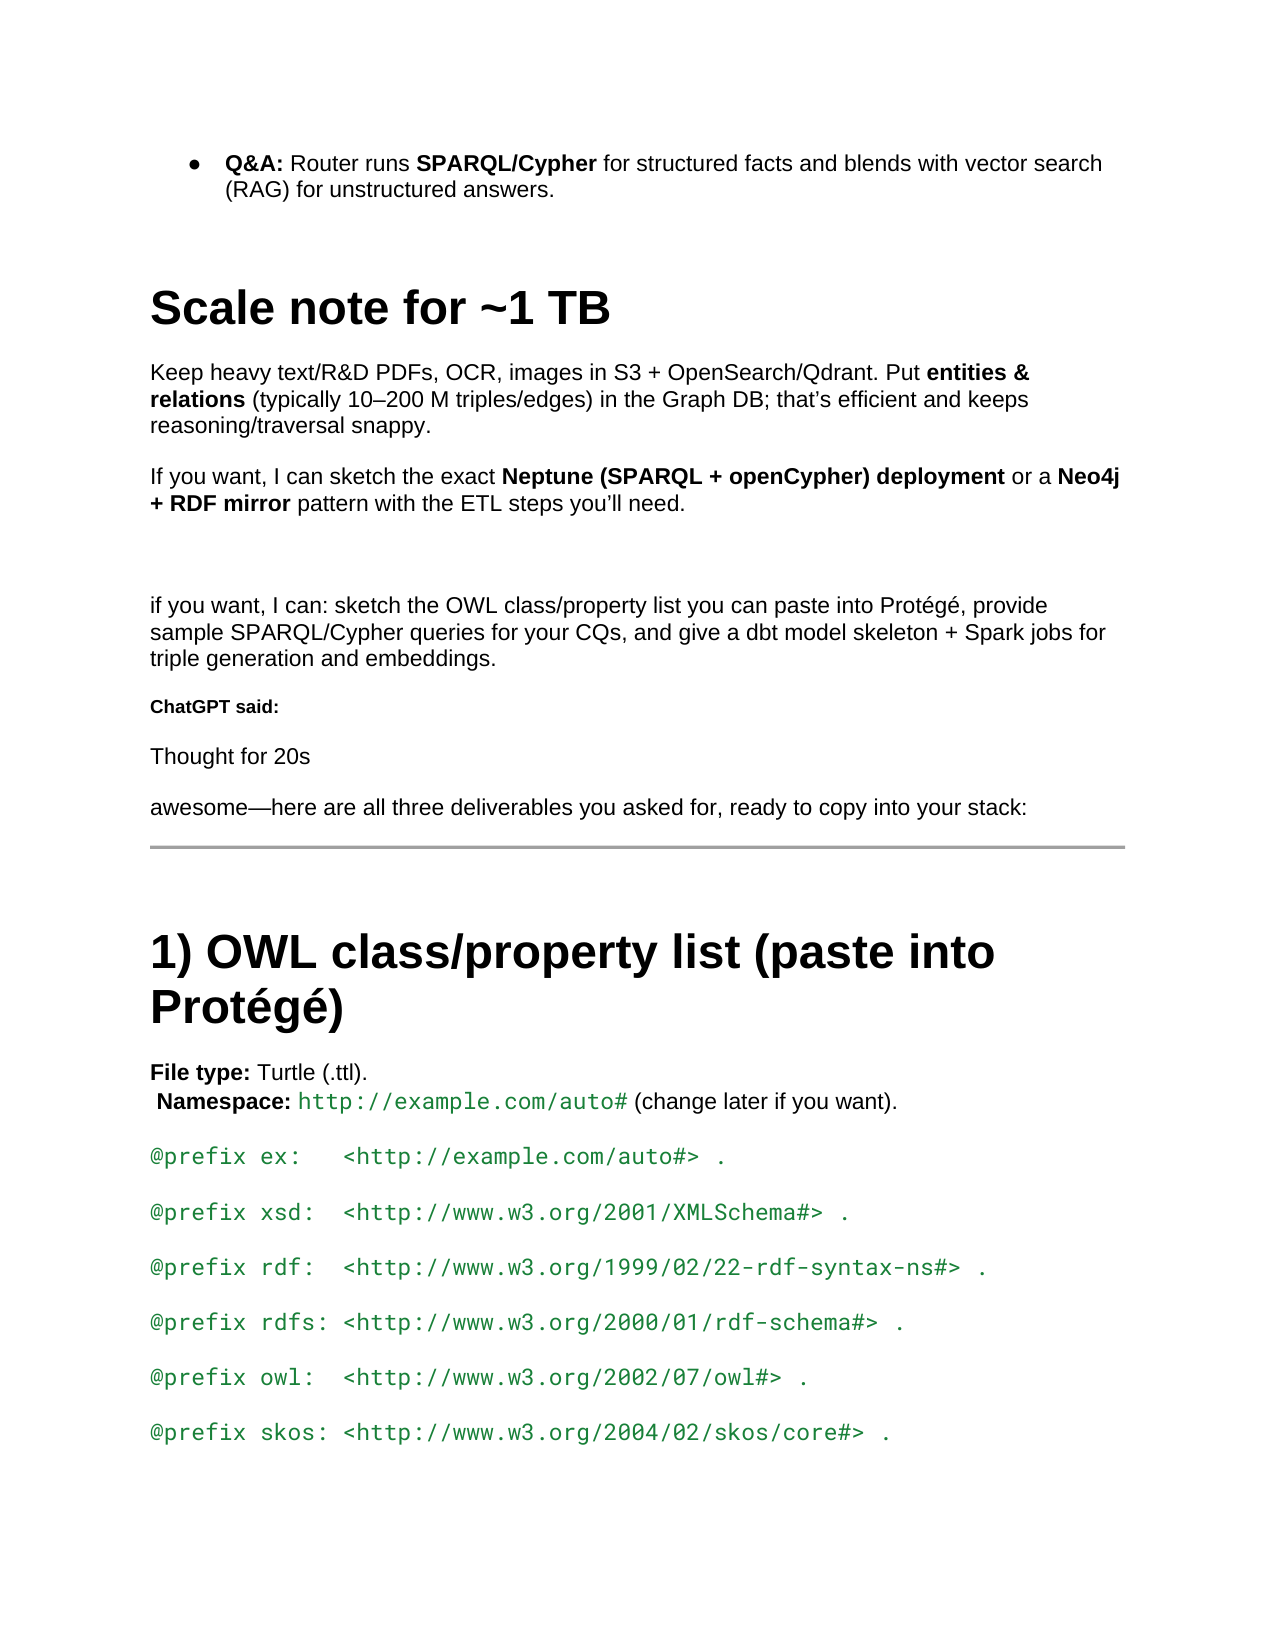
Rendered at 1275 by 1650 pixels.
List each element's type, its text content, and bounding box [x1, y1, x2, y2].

text File type: Turtle (.ttl). Namespace: http://example.com/auto# (change later if you want). [150, 1059, 1125, 1116]
text @prefix skos: <http://www.w3.org/2004/02/skos/core#> . [150, 1417, 1125, 1447]
text Thought for 20s [150, 743, 1125, 769]
text @prefix xsd: <http://www.w3.org/2001/XMLSchema#> . [150, 1196, 1125, 1226]
text awesome—here are all three deliverables you asked for, ready to copy into your stack: [150, 794, 1125, 821]
text @prefix ex: <http://example.com/auto#> . [150, 1141, 1125, 1171]
text @prefix rdf: <http://www.w3.org/1999/02/22-rdf-syntax-ns#> . [150, 1251, 1125, 1281]
text If you want, I can sketch the exact Neptune (SPARQL + openCypher) deployment or a Neo4j + RDF mirror pattern with the ETL steps you’ll need. [150, 463, 1125, 516]
subtitle 1) OWL class/property list (paste into Protégé) [150, 924, 1125, 1034]
subtitle Scale note for ~1 TB [150, 279, 1125, 334]
subtitle ChatGPT said: [150, 696, 1125, 718]
list Q&A: Router runs SPARQL/Cypher for structured facts and blends with vector search (RAG) for unstructured answers. [187, 150, 1125, 229]
text @prefix owl: <http://www.w3.org/2002/07/owl#> . [150, 1361, 1125, 1392]
text if you want, I can: sketch the OWL class/property list you can paste into Protégé, provide sample SPARQL/Cypher queries for your CQs, and give a dbt model skeleton + Spark jobs for triple generation and embeddings. [150, 592, 1125, 671]
text @prefix rdfs: <http://www.w3.org/2000/01/rdf-schema#> . [150, 1306, 1125, 1336]
text Keep heavy text/R&D PDFs, OCR, images in S3 + OpenSearch/Qdrant. Put entities & relations (typically 10–200 M triples/edges) in the Graph DB; that’s efficient and keeps reasoning/traversal snappy. [150, 359, 1125, 438]
